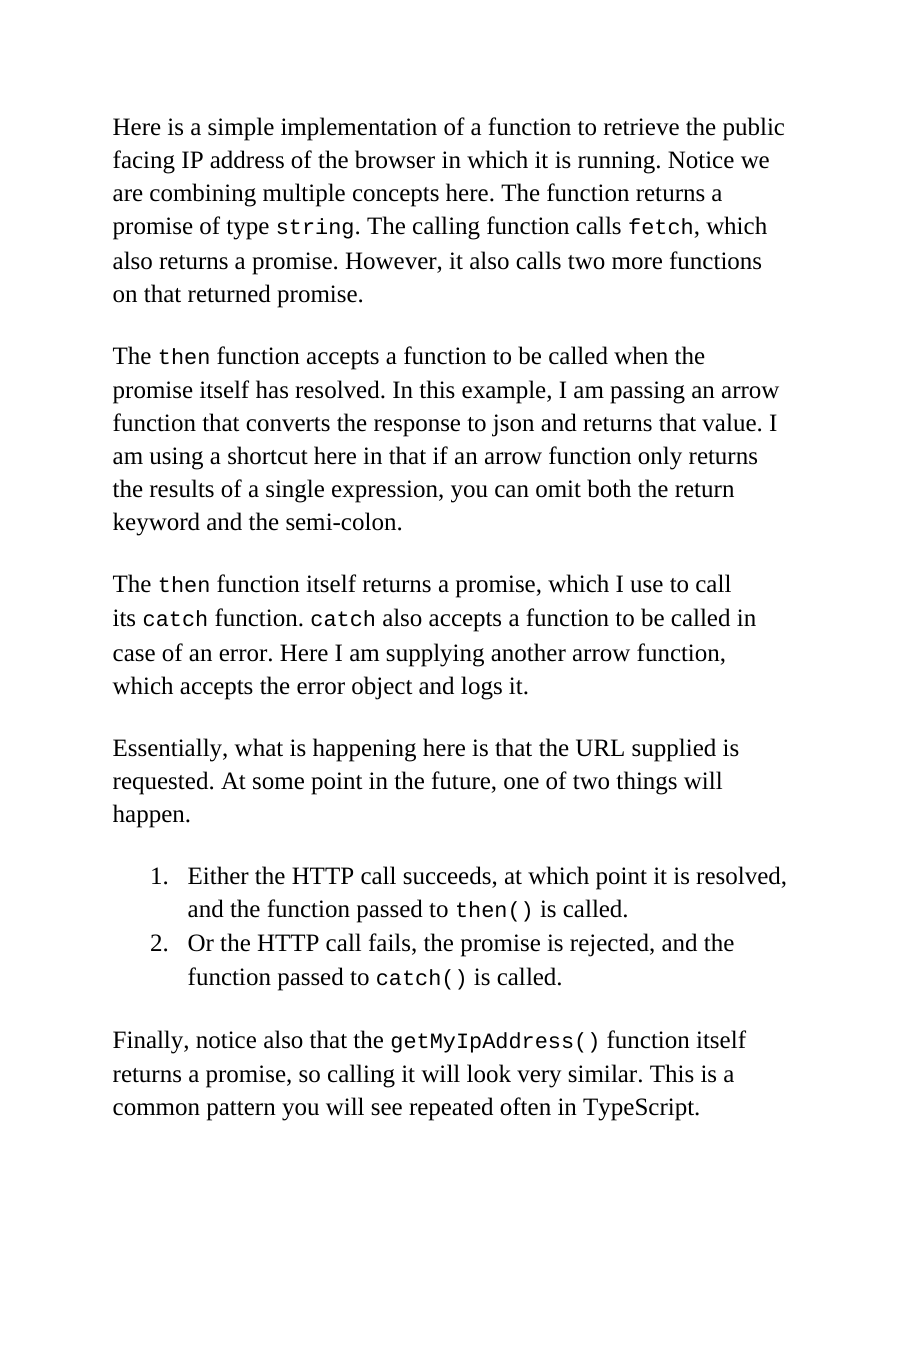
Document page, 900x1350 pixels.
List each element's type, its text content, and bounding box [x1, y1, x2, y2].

list Either the HTTP call succeeds, at which point it is resolved, and the function passed to then() is called. [150, 861, 787, 924]
list Or the HTTP call fails, the promise is rejected, and the function passed to catch() is called. [150, 958, 787, 1021]
text The then function accepts a function to be called when the promise itself has resolved. In this example, I am passing an arrow function that converts the response to json and returns that value. I am using a shortcut here in that if an arrow function only returns the results of a single expression, you can omit both the return keyword and the semi-colon. [112, 341, 787, 536]
text Here is a simple implementation of a function to retrieve the public facing IP address of the browser in which it is running. Notice we are combining multiple concepts here. The function returns a promise of type string. The calling function calls fetch, which also returns a promise. However, it also calls two more functions on that returned promise. [112, 112, 787, 307]
text Finally, notice also that the getMyIpAddress() function itself returns a promise, so calling it will look very similar. This is a common pattern you will see repeated often in TypeScript. [112, 1054, 787, 1150]
text Essentially, what is happening here is that the URL supplied is requested. At some point in the future, one of two things will happen. [112, 733, 787, 828]
text The then function itself returns a promise, which I use to call its catch function. catch also accepts a function to be called in case of an error. Here I am supplying another arrow function, which accepts the error object and logs it. [112, 569, 787, 699]
